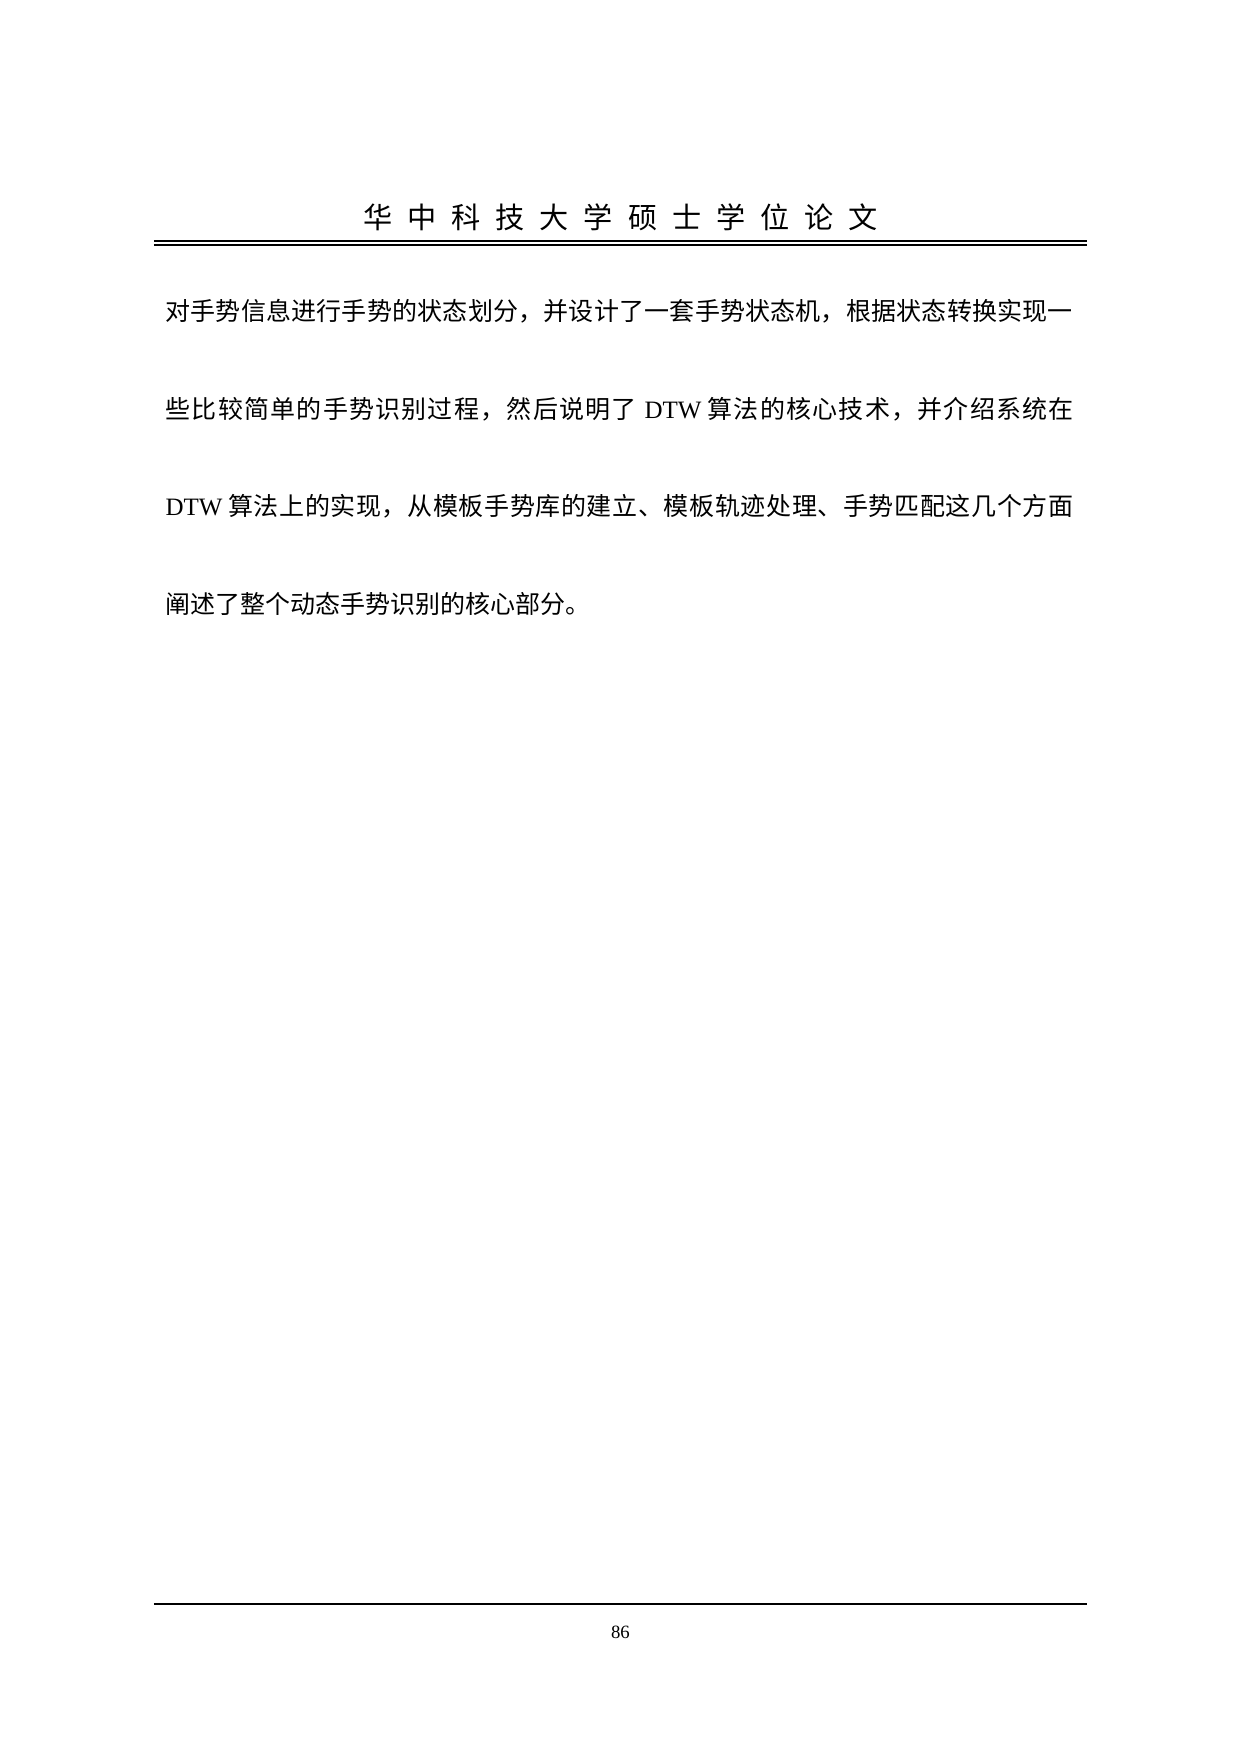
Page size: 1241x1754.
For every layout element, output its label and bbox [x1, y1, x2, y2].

text [165, 277, 1075, 635]
